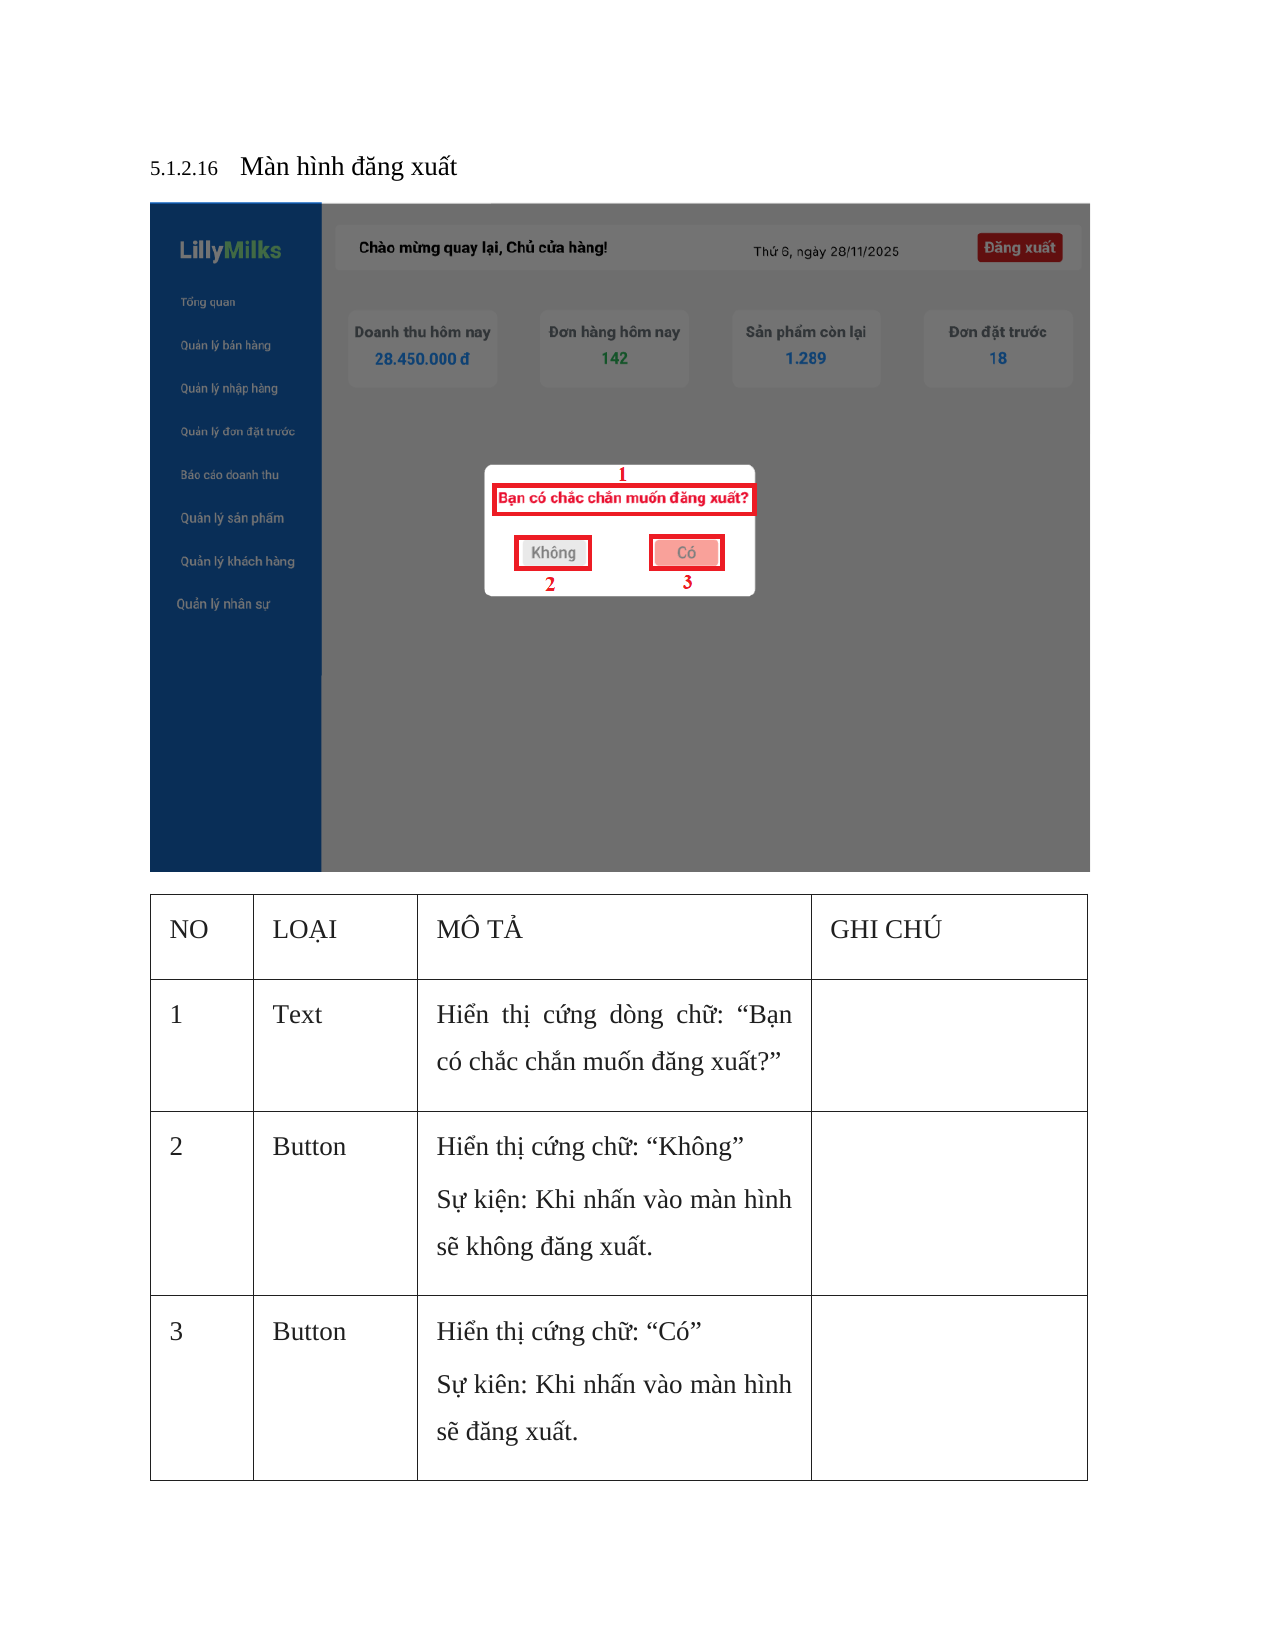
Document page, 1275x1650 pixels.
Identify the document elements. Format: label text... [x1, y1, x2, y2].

table_header GHI CHÚ [812, 895, 1087, 979]
table_cell 1 [151, 980, 253, 1111]
table_cell Button [254, 1112, 417, 1295]
table_cell Hiển thị cứng chữ: “Không” Sự kiện: Khi nhấn vào màn hình sẽ không đăng xuất. [418, 1112, 811, 1295]
table_header NO [151, 895, 253, 979]
table_cell 2 [151, 1112, 253, 1295]
subtitle Màn hình đăng xuất [150, 150, 1125, 181]
table_header LOẠI [254, 895, 417, 979]
table_cell [812, 1296, 1087, 1480]
table_cell Hiển thị cứng chữ: “Có” Sự kiên: Khi nhấn vào màn hình sẽ đăng xuất. [418, 1296, 811, 1480]
table_cell [812, 1112, 1087, 1295]
table_cell Hiển thị cứng dòng chữ: “Bạn có chắc chắn muốn đăng xuất?” [418, 980, 811, 1111]
table_cell [812, 980, 1087, 1111]
picture [150, 202, 1091, 872]
table_header MÔ TẢ [418, 895, 811, 979]
table_cell 3 [151, 1296, 253, 1480]
table_cell Text [254, 980, 417, 1111]
table_cell Button [254, 1296, 417, 1480]
